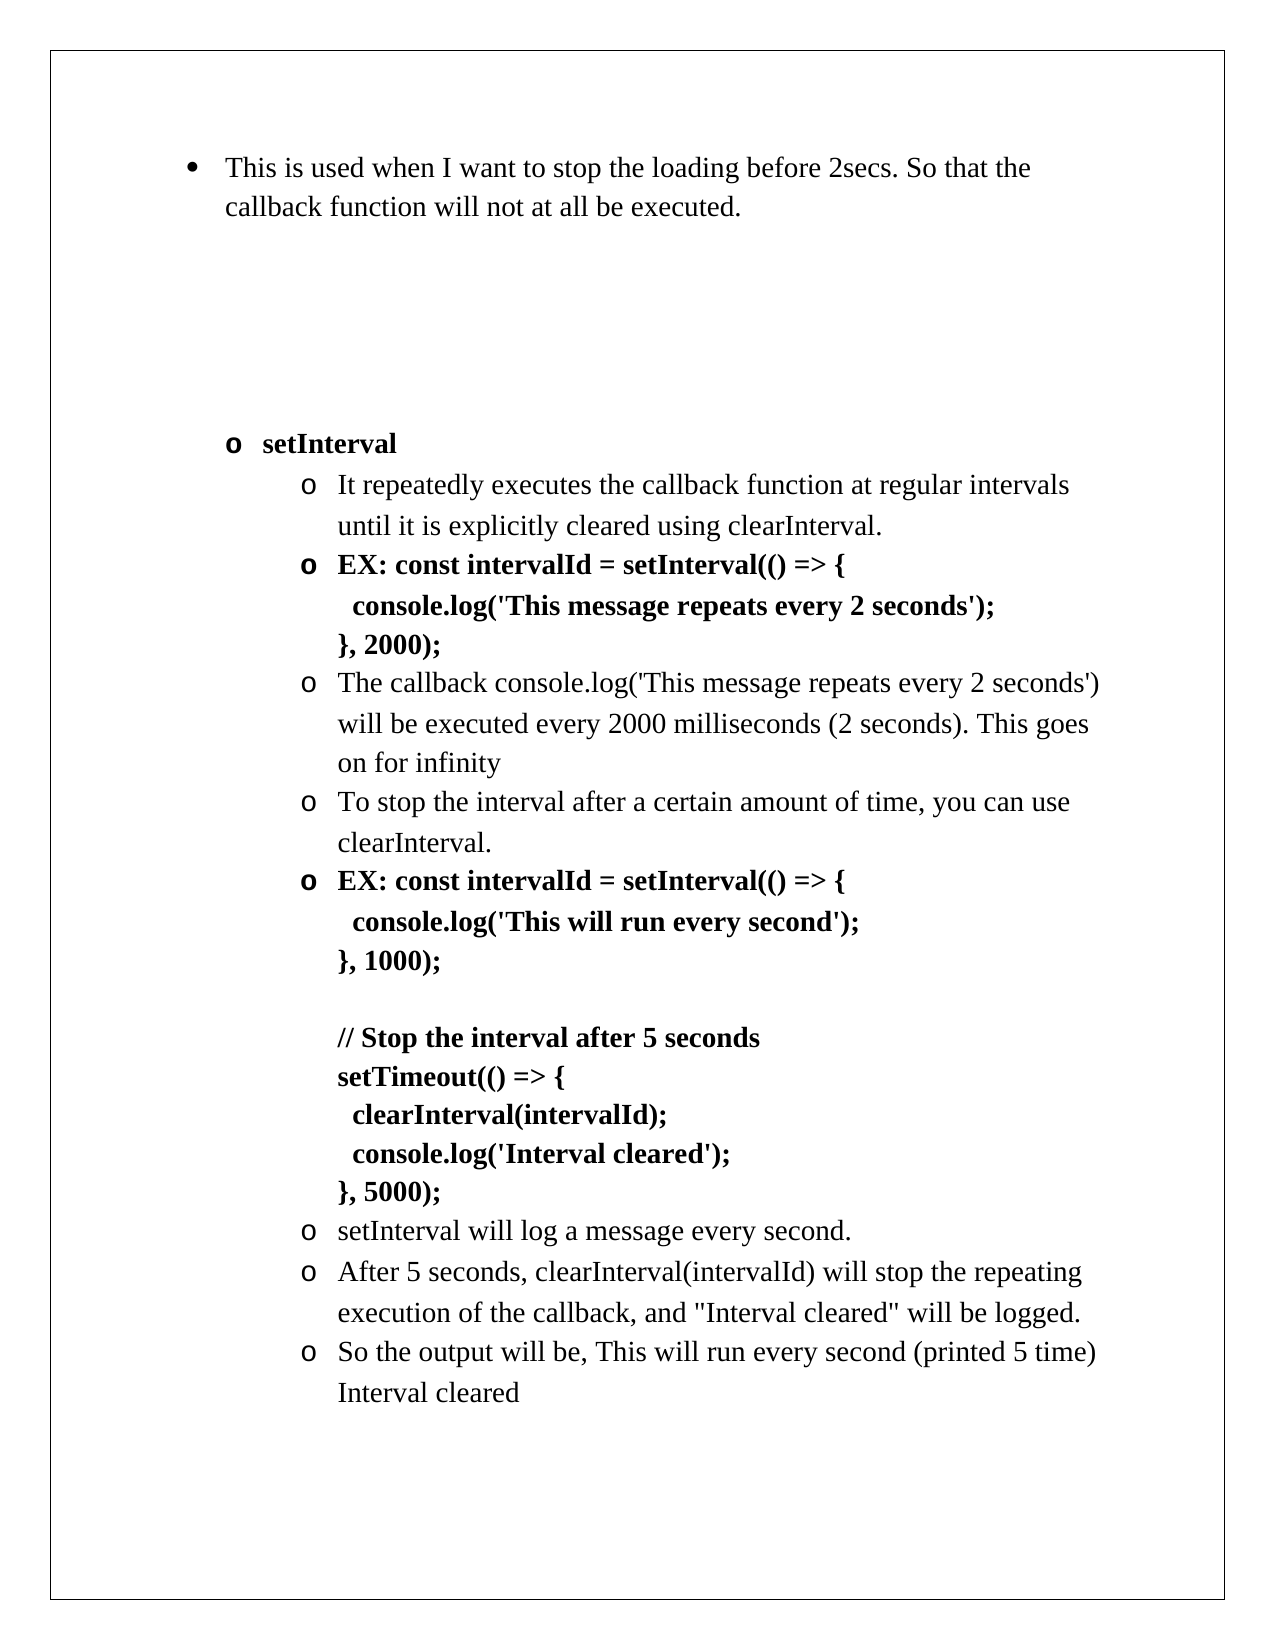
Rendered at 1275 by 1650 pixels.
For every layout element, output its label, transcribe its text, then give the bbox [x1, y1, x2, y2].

list The callback console.log('This message repeats every 2 seconds') will be executed every 2000 milliseconds (2 seconds). This goes on for infinity [300, 666, 1125, 779]
list console.log('Interval cleared'); [337, 1136, 1125, 1169]
list EX: const intervalId = setInterval(() => { [300, 547, 1125, 583]
list It repeatedly executes the callback function at regular intervals until it is explicitly cleared using clearInterval. [300, 467, 1125, 542]
list So the output will be, This will run every second (printed 5 time) [300, 1334, 1125, 1370]
list setInterval [225, 426, 1125, 462]
list To stop the interval after a certain amount of time, you can use clearInterval. [300, 784, 1125, 858]
list console.log('This will run every second'); [337, 904, 1125, 938]
list setTimeout(() => { [337, 1059, 1125, 1092]
list console.log('This message repeats every 2 seconds'); [337, 588, 1125, 622]
list setInterval will log a message every second. [300, 1213, 1125, 1249]
list }, 1000); [337, 943, 1125, 977]
list }, 2000); [337, 627, 1125, 661]
list This is used when I want to stop the loading before 2secs. So that the callback function will not at all be executed. [187, 150, 1125, 222]
list Interval cleared [337, 1375, 1125, 1409]
list }, 5000); [337, 1174, 1125, 1208]
list clearInterval(intervalId); [337, 1097, 1125, 1131]
list After 5 seconds, clearInterval(intervalId) will stop the repeating execution of the callback, and "Interval cleared" will be logged. [300, 1254, 1125, 1329]
list // Stop the interval after 5 seconds [337, 1020, 1125, 1054]
list EX: const intervalId = setInterval(() => { [300, 863, 1125, 899]
